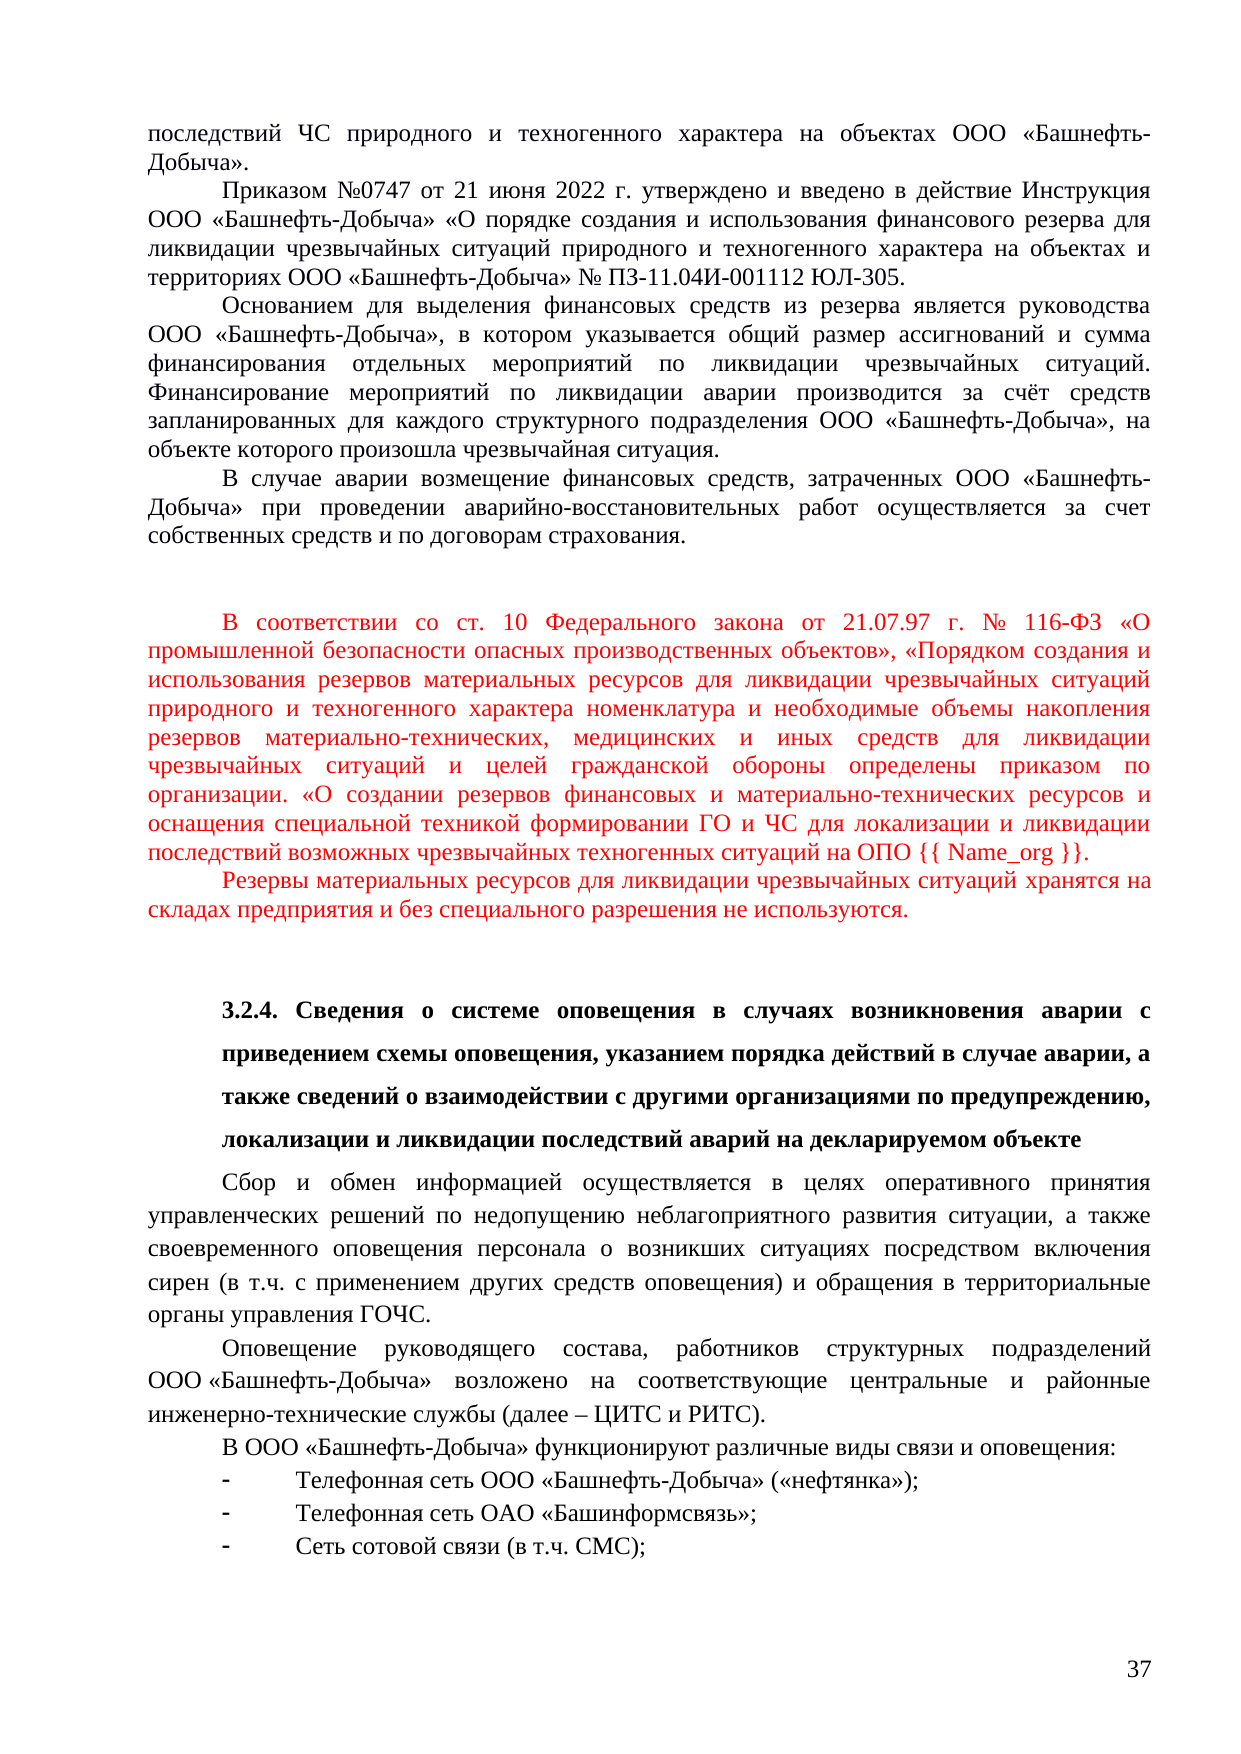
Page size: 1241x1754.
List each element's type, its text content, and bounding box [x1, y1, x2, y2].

text В случае аварии возмещение финансовых средств, затраченных ООО «Башнефть-Добыча» при проведении аварийно-восстановительных работ осуществляется за счет собственных средств и по договорам страхования. [148, 463, 1152, 549]
text Резервы материальных ресурсов для ликвидации чрезвычайных ситуаций хранятся на складах предприятия и без специального разрешения не используются. [148, 866, 1152, 923]
text Сбор и обмен информацией осуществляется в целях оперативного принятия управленческих решений по недопущению неблагоприятного развития ситуации, а также своевременного оповещения персонала о возникших ситуациях посредством включения сирен (в т.ч. с применением других средств оповещения) и обращения в территориальные органы управления ГОЧС. [148, 1167, 1152, 1328]
text Оповещение руководящего состава, работников структурных подразделений ООО «Башнефть-Добыча» возложено на соответствующие центральные и районные инженерно-технические службы (далее – ЦИТС и РИТС). [148, 1333, 1152, 1427]
text В соответствии со ст. 10 Федерального закона от 21.07.97 г. № 116-ФЗ «О промышленной безопасности опасных производственных объектов», «Порядком создания и использования резервов материальных ресурсов для ликвидации чрезвычайных ситуаций природного и техногенного характера номенклатура и необходимые объемы накопления резервов материально-технических, медицинских и иных средств для ликвидации чрезвычайных ситуаций и целей гражданской обороны определены приказом по организации. «О создании резервов финансовых и материально-технических ресурсов и оснащения специальной техникой формировании ГО и ЧС для локализации и ликвидации последствий возможных чрезвычайных техногенных ситуаций на ОПО {{ Name_org }}. [148, 607, 1152, 866]
text Приказом №0747 от 21 июня 2022 г. утверждено и введено в действие Инструкция ООО «Башнефть-Добыча» «О порядке создания и использования финансового резерва для ликвидации чрезвычайных ситуаций природного и техногенного характера на объектах и территориях ООО «Башнефть-Добыча» № ПЗ-11.04И-001112 ЮЛ-305. [148, 176, 1152, 291]
list Телефонная сеть ОАО «Башинформсвязь»; [207, 1498, 1152, 1526]
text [148, 118, 1152, 176]
text Основанием для выделения финансовых средств из резерва является руководства ООО «Башнефть-Добыча», в котором указывается общий размер ассигнований и сумма финансирования отдельных мероприятий по ликвидации чрезвычайных ситуаций. Финансирование мероприятий по ликвидации аварии производится за счёт средств запланированных для каждого структурного подразделения ООО «Башнефть-Добыча», на объекте которого произошла чрезвычайная ситуация. [148, 291, 1152, 463]
text 3.2.4. Сведения о системе оповещения в случаях возникновения аварии с приведением схемы оповещения, указанием порядка действий в случае аварии, а также сведений о взаимодействии с другими организациями по предупреждению, локализации и ликвидации последствий аварий на декларируемом объекте [222, 995, 1152, 1153]
text В ООО «Башнефть-Добыча» функционируют различные виды связи и оповещения: [148, 1432, 1152, 1460]
list Телефонная сеть ООО «Башнефть-Добыча» («нефтянка»); [207, 1465, 1152, 1493]
list Сеть сотовой связи (в т.ч. СМС); [207, 1531, 1152, 1559]
